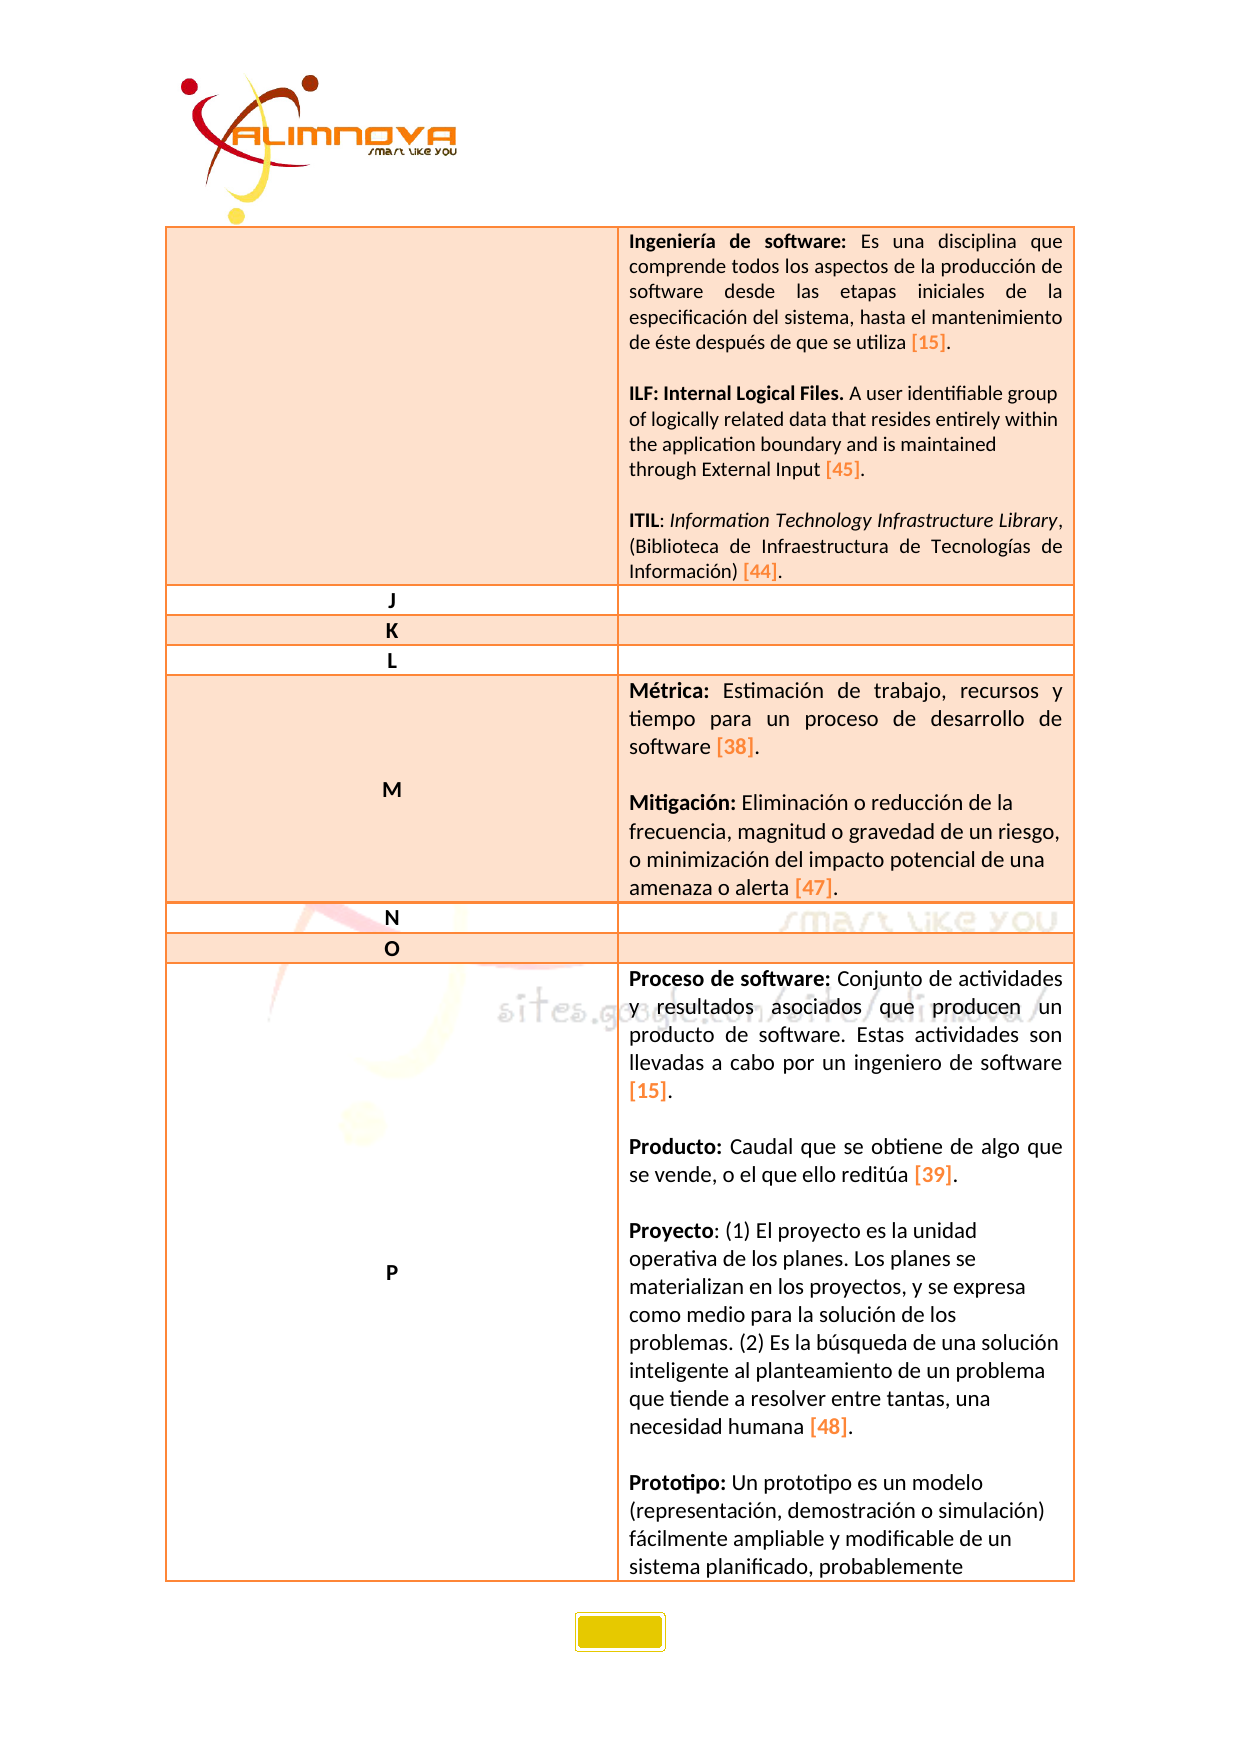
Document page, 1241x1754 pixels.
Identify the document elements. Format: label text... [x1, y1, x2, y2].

table_cell K [167, 616, 617, 644]
table_cell O [167, 934, 617, 962]
table_cell I [167, 228, 617, 584]
table_cell [619, 934, 1073, 962]
picture [177, 73, 458, 226]
table_cell M [167, 676, 617, 901]
table_cell [619, 586, 1073, 614]
table_cell [619, 616, 1073, 644]
table_cell L [167, 646, 617, 674]
table_cell Métrica: Estimación de trabajo, recursos y tiempo para un proceso de desarrollo de software . Mitigación: Eliminación o reducción de la frecuencia, magnitud o gravedad de un riesgo, o minimización del impacto potencial de una amenaza o alerta . [619, 676, 1073, 901]
table_cell [619, 904, 1073, 932]
table_cell P [167, 964, 617, 1580]
table_cell N [167, 904, 617, 932]
table_cell [619, 646, 1073, 674]
table_cell J [167, 586, 617, 614]
